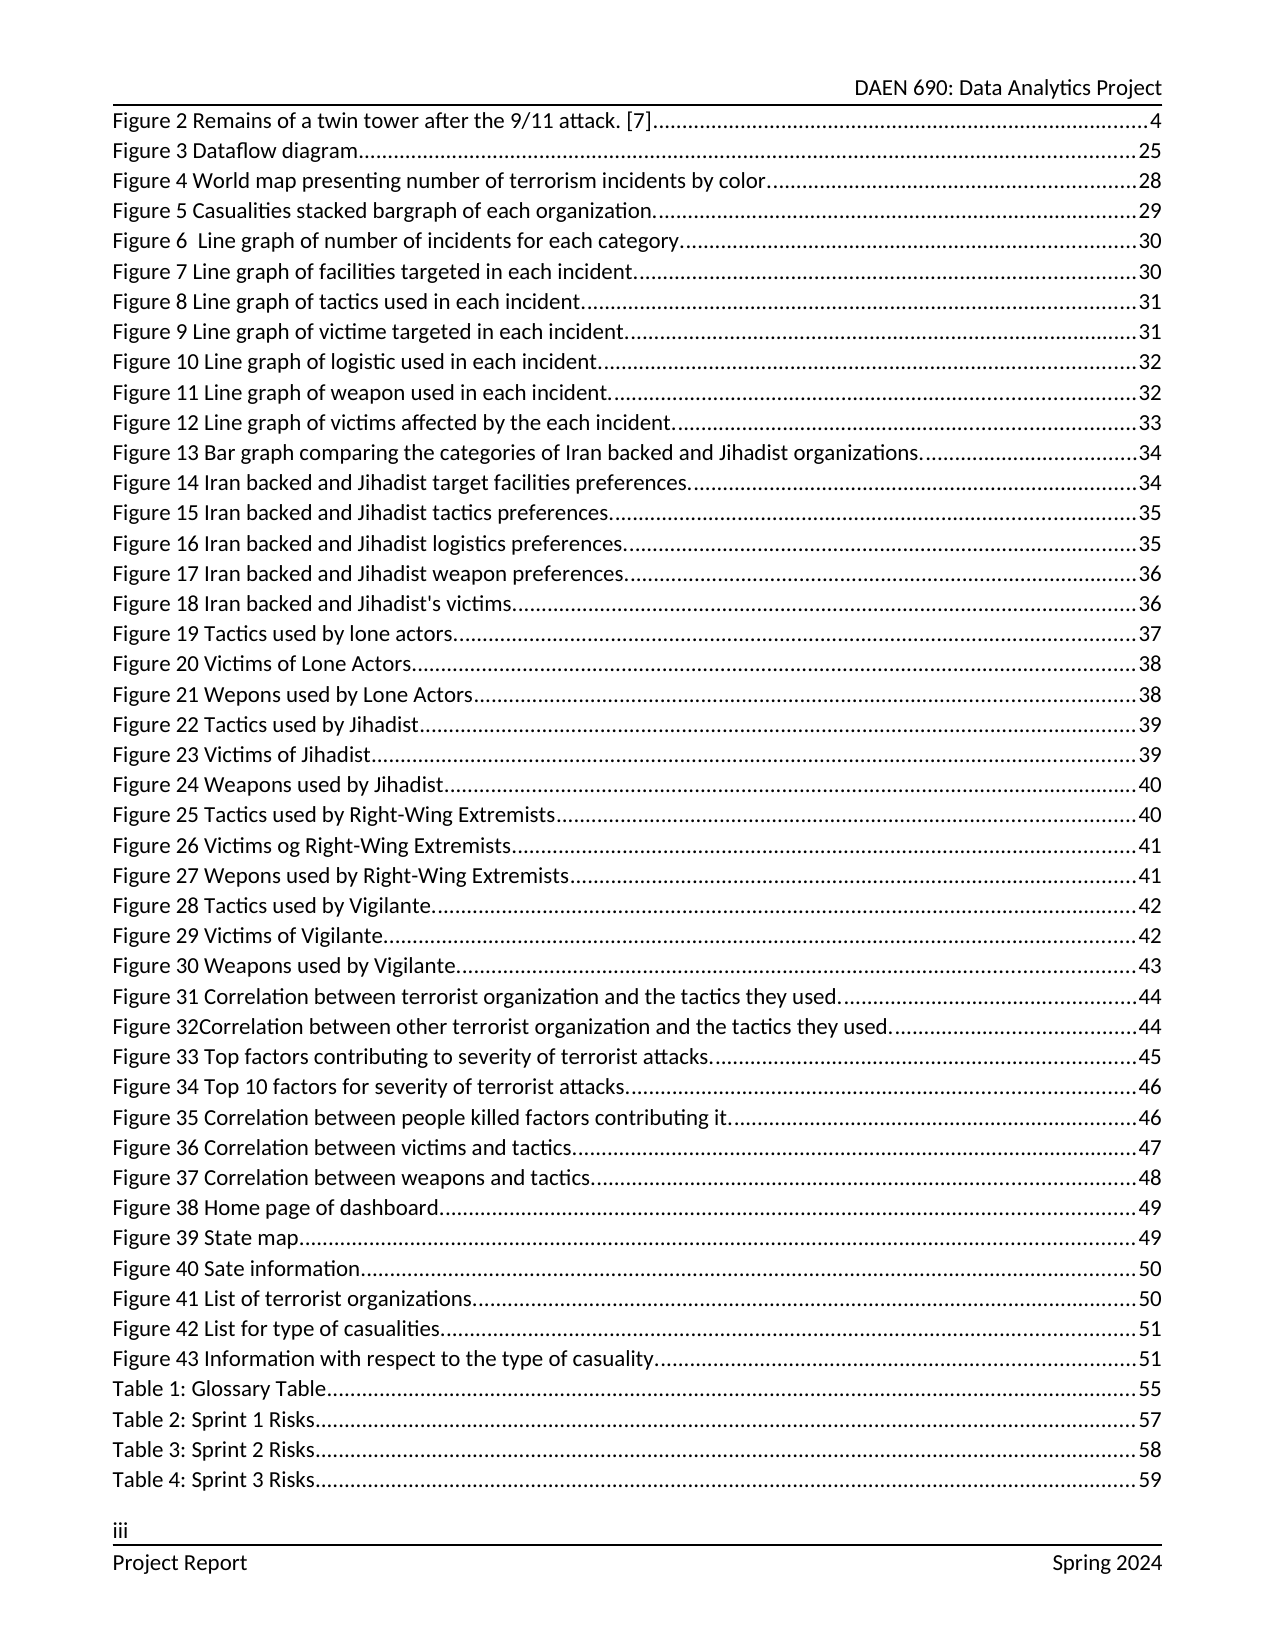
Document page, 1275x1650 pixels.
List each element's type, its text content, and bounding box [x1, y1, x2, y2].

text Figure 8 Line graph of tactics used in each incident. 31 [112, 287, 1162, 315]
text Figure 17 Iran backed and Jihadist weapon preferences. 36 [112, 559, 1162, 587]
text Figure 25 Tactics used by Right-Wing Extremists 40 [112, 801, 1162, 828]
text Figure 35 Correlation between people killed factors contributing it. 46 [112, 1103, 1162, 1131]
text Figure 41 List of terrorist organizations. 50 [112, 1284, 1162, 1312]
text Figure 3 Dataflow diagram 25 [112, 136, 1162, 164]
text Figure 37 Correlation between weapons and tactics. 48 [112, 1163, 1162, 1191]
text Figure 38 Home page of dashboard. 49 [112, 1193, 1162, 1221]
text Figure 14 Iran backed and Jihadist target facilities preferences. 34 [112, 468, 1162, 496]
text Figure 13 Bar graph comparing the categories of Iran backed and Jihadist organizations. 34 [112, 438, 1162, 466]
text Table 1: Glossary Table 55 [112, 1374, 1162, 1402]
text Figure 15 Iran backed and Jihadist tactics preferences. 35 [112, 498, 1162, 526]
text Figure 23 Victims of Jihadist 39 [112, 740, 1162, 768]
text Figure 19 Tactics used by lone actors. 37 [112, 619, 1162, 647]
text Figure 40 Sate information. 50 [112, 1254, 1162, 1282]
text Figure 36 Correlation between victims and tactics. 47 [112, 1133, 1162, 1161]
text Figure 27 Wepons used by Right-Wing Extremists 41 [112, 861, 1162, 889]
text Figure 26 Victims og Right-Wing Extremists 41 [112, 831, 1162, 859]
text Figure 29 Victims of Vigilante. 42 [112, 921, 1162, 949]
text Table 3: Sprint 2 Risks 58 [112, 1435, 1162, 1463]
text Table 2: Sprint 1 Risks 57 [112, 1405, 1162, 1433]
text Figure 5 Casualities stacked bargraph of each organization. 29 [112, 196, 1162, 224]
text Figure 34 Top 10 factors for severity of terrorist attacks. 46 [112, 1072, 1162, 1100]
text Figure 39 State map 49 [112, 1223, 1162, 1251]
text Figure 11 Line graph of weapon used in each incident. 32 [112, 378, 1162, 406]
text Figure 20 Victims of Lone Actors 38 [112, 649, 1162, 677]
text Figure 9 Line graph of victime targeted in each incident. 31 [112, 317, 1162, 345]
text Figure 31 Correlation between terrorist organization and the tactics they used. 44 [112, 982, 1162, 1010]
text Figure 6 Line graph of number of incidents for each category. 30 [112, 227, 1162, 254]
text Figure 2 Remains of a twin tower after the 9/11 attack. [7] 4 [112, 106, 1162, 134]
text Figure 42 List for type of casualities. 51 [112, 1314, 1162, 1342]
text Figure 24 Weapons used by Jihadist 40 [112, 770, 1162, 798]
text Figure 7 Line graph of facilities targeted in each incident. 30 [112, 257, 1162, 285]
text Figure 30 Weapons used by Vigilante. 43 [112, 952, 1162, 979]
text Figure 22 Tactics used by Jihadist 39 [112, 710, 1162, 738]
text Table 4: Sprint 3 Risks 59 [112, 1465, 1162, 1493]
text Figure 21 Wepons used by Lone Actors 38 [112, 680, 1162, 708]
text Figure 33 Top factors contributing to severity of terrorist attacks. 45 [112, 1042, 1162, 1070]
text Figure 32Correlation between other terrorist organization and the tactics they used. 44 [112, 1012, 1162, 1040]
text Figure 10 Line graph of logistic used in each incident. 32 [112, 347, 1162, 375]
text Figure 43 Information with respect to the type of casuality. 51 [112, 1344, 1162, 1372]
text Figure 28 Tactics used by Vigilante. 42 [112, 891, 1162, 919]
text Figure 4 World map presenting number of terrorism incidents by color. 28 [112, 166, 1162, 194]
text Figure 18 Iran backed and Jihadist's victims. 36 [112, 589, 1162, 617]
text Figure 16 Iran backed and Jihadist logistics preferences. 35 [112, 529, 1162, 557]
text Figure 12 Line graph of victims affected by the each incident. 33 [112, 408, 1162, 436]
